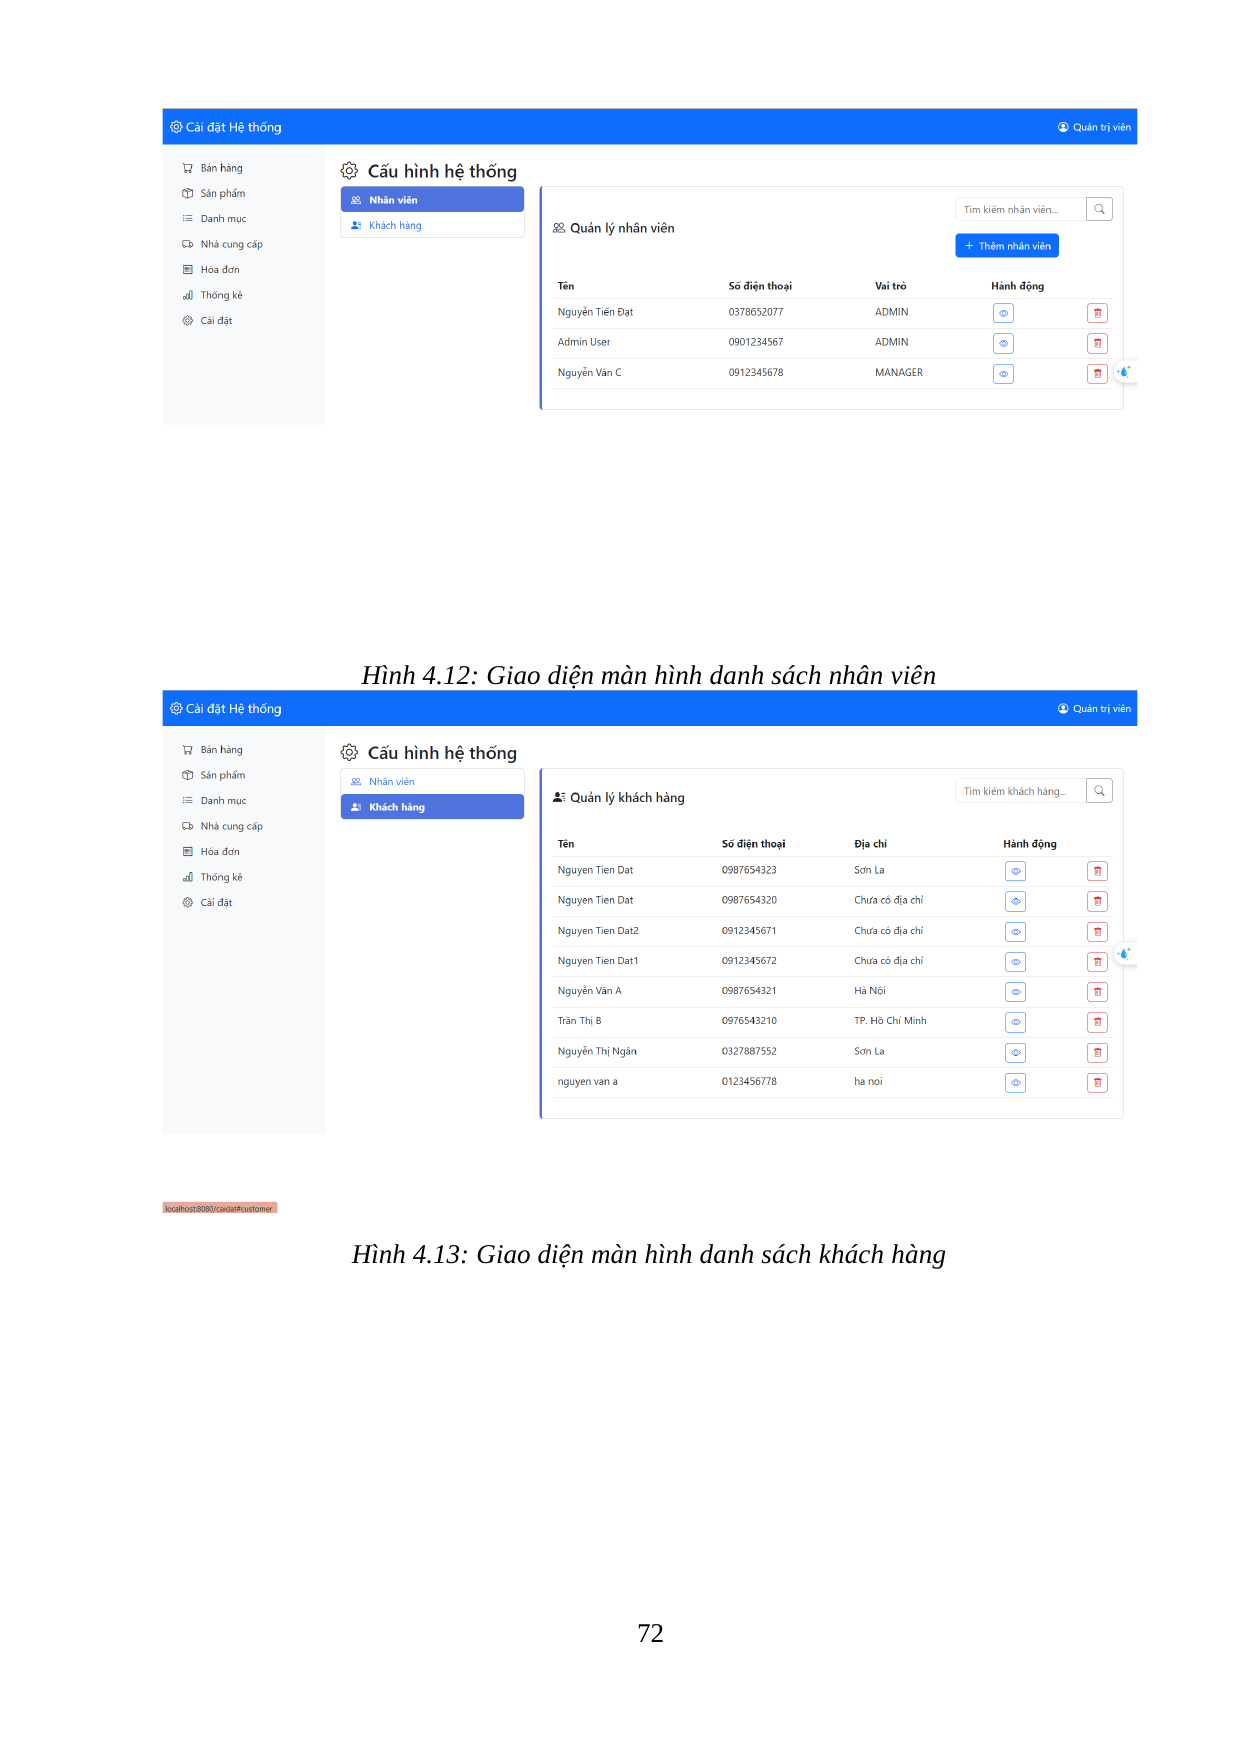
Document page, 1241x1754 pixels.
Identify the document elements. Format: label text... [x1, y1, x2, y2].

picture [162, 690, 1138, 1213]
picture [162, 108, 1138, 633]
text Hình 4.12: Giao diện màn hình danh sách nhân viên [163, 659, 1137, 690]
text Hình 4.13: Giao diện màn hình danh sách khách hàng [163, 1238, 1137, 1269]
